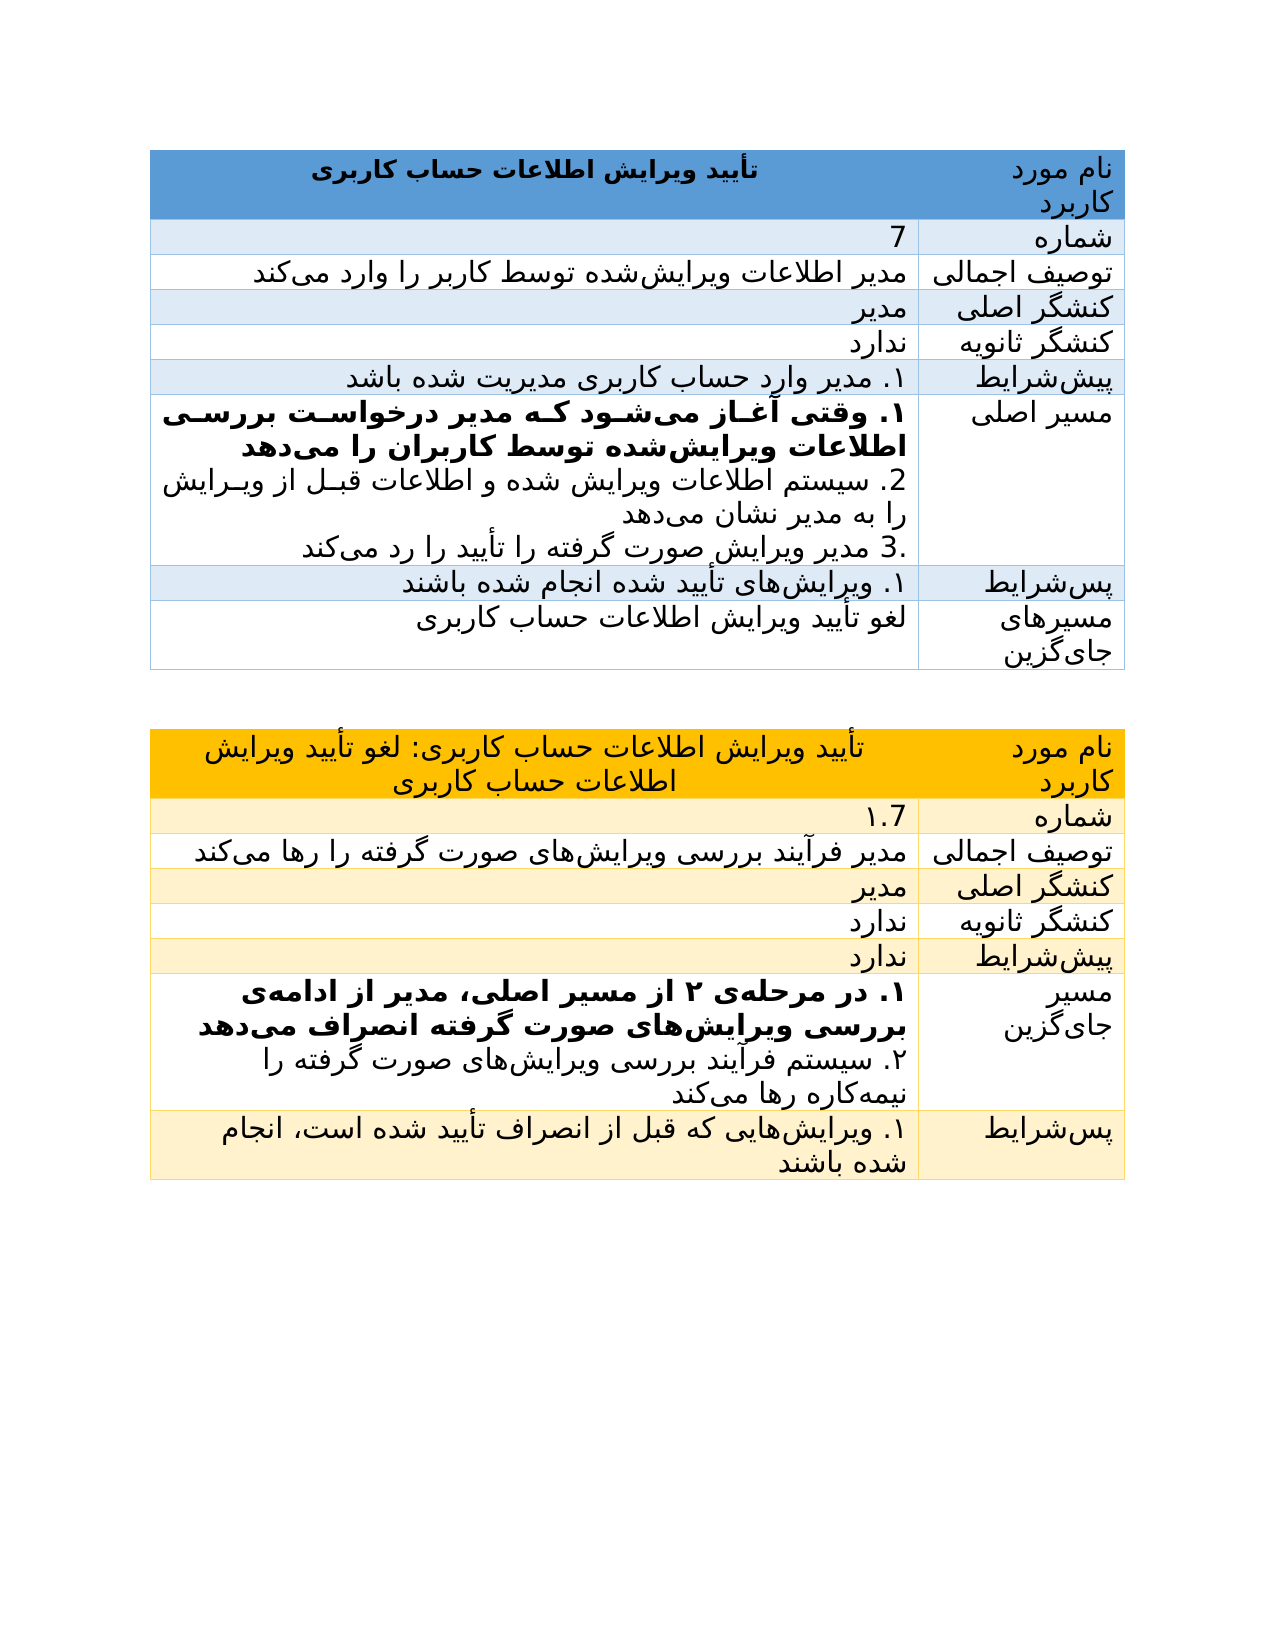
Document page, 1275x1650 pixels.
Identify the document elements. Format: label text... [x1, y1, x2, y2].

table_cell ندارد [151, 904, 918, 938]
table_cell ندارد [151, 939, 918, 973]
table_cell کنشگر اصلی [919, 869, 1124, 903]
table_cell مسیر اصلی [919, 395, 1124, 565]
table_cell شماره [919, 799, 1124, 833]
table_cell شماره [919, 220, 1124, 254]
table_cell ۱.7 [151, 799, 918, 833]
table_header نام مورد کاربرد [919, 151, 1124, 219]
table_cell مدیر فرآیند بررسی ویرایش‌های صورت گرفته را رها می‌کند [151, 834, 918, 868]
table_header نام مورد کاربرد [919, 730, 1124, 798]
table_cell توصیف اجمالی [919, 834, 1124, 868]
table_cell کنشگر ثانویه [919, 904, 1124, 938]
table_cell مدیر [151, 290, 918, 324]
table_cell پس‌شرایط [919, 1111, 1124, 1179]
table_cell توصیف اجمالی [919, 255, 1124, 289]
table_cell مسیرهای جای‌گزین [919, 601, 1124, 669]
table_cell ندارد [151, 325, 918, 359]
table_cell مسیر جای‌گزین [919, 974, 1124, 1110]
table_cell ۱. ویرایش‌های تأیید شده انجام شده باشند [151, 566, 918, 600]
table_cell کنشگر ثانویه [919, 325, 1124, 359]
table_cell پیش‌شرایط [919, 939, 1124, 973]
table_cell ۱. در مرحله‌ی ۲ از مسیر اصلی، مدیر از ادامه‌ی بررسی ویرایش‌های صورت گرفته انصراف می‌دهد ۲. سیستم فرآیند بررسی ویرایش‌های صورت گرفته را نیمه‌کاره رها می‌کند [151, 974, 918, 1110]
table_header تأیید ویرایش اطلاعات حساب کاربری: لغو تأیید ویرایش اطلاعات حساب کاربری [151, 730, 918, 798]
table_cell لغو تأیید ویرایش اطلاعات حساب کاربری [151, 601, 918, 669]
table_cell مدیر [151, 869, 918, 903]
table_cell 7 [151, 220, 918, 254]
table_cell ۱. ویرایش‌هایی که قبل از انصراف تأیید شده است، انجام شده باشند [151, 1111, 918, 1179]
table_cell پس‌شرایط [919, 566, 1124, 600]
table_cell مدیر اطلاعات ویرایش‌شده توسط کاربر را وارد می‌کند [151, 255, 918, 289]
table_cell کنشگر اصلی [919, 290, 1124, 324]
table_header تأیید ویرایش اطلاعات حساب کاربری [151, 151, 918, 219]
table_cell ۱. وقتی آغاز می‌شود که مدیر درخواست بررسی اطلاعات ویرایش‌شده توسط کاربران را می‌دهد 2. سیستم اطلاعات ویرایش شده و اطلاعات قبل از ویرایش را به مدیر نشان می‌دهد .3 مدیر ویرایش صورت گرفته را تأیید را رد می‌کند [151, 395, 918, 565]
table_cell ۱. مدیر وارد حساب کاربری مدیریت شده باشد [151, 360, 918, 394]
table_cell پیش‌شرایط [919, 360, 1124, 394]
